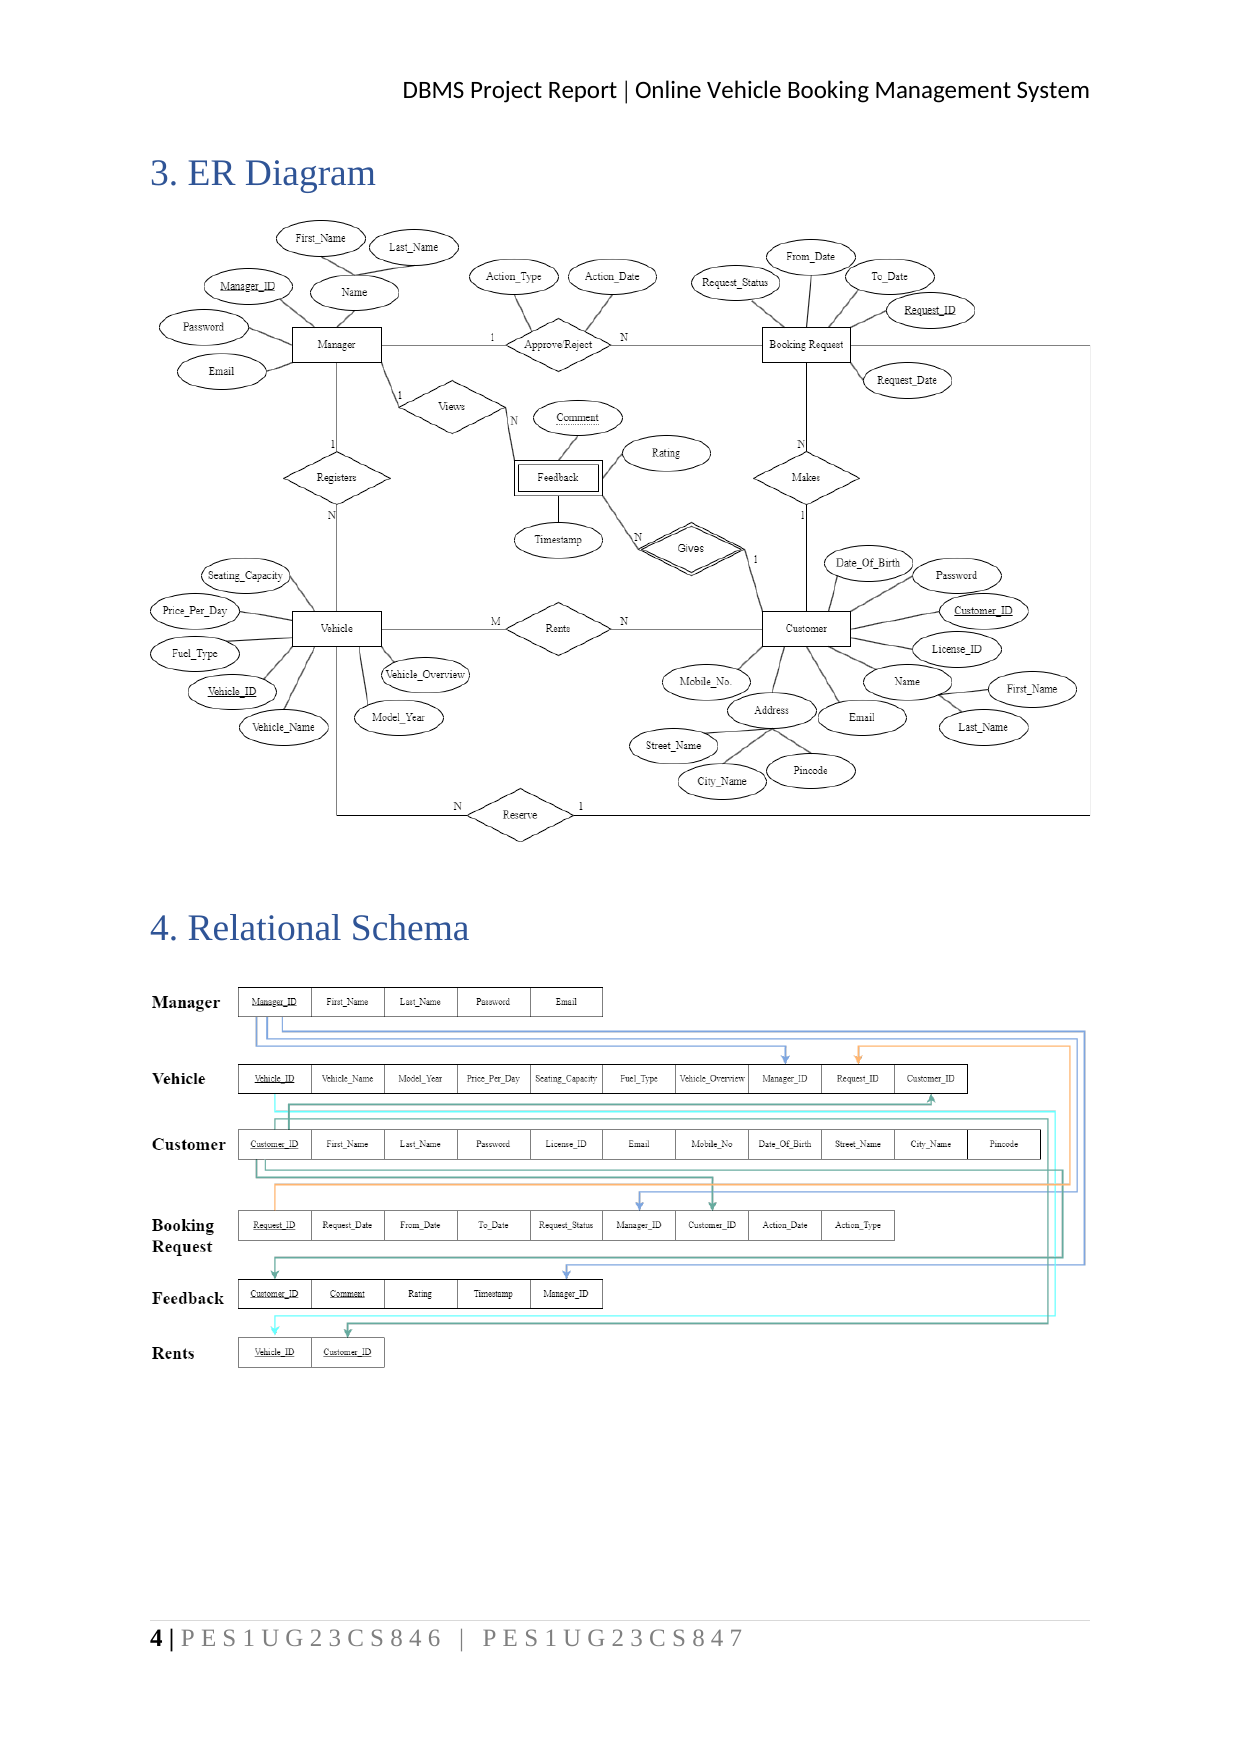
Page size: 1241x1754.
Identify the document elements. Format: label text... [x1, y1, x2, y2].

picture [150, 220, 1091, 842]
subtitle 3. ER Diagram [150, 150, 1090, 193]
subtitle 4. Relational Schema [150, 905, 1090, 948]
picture [150, 976, 1091, 1378]
